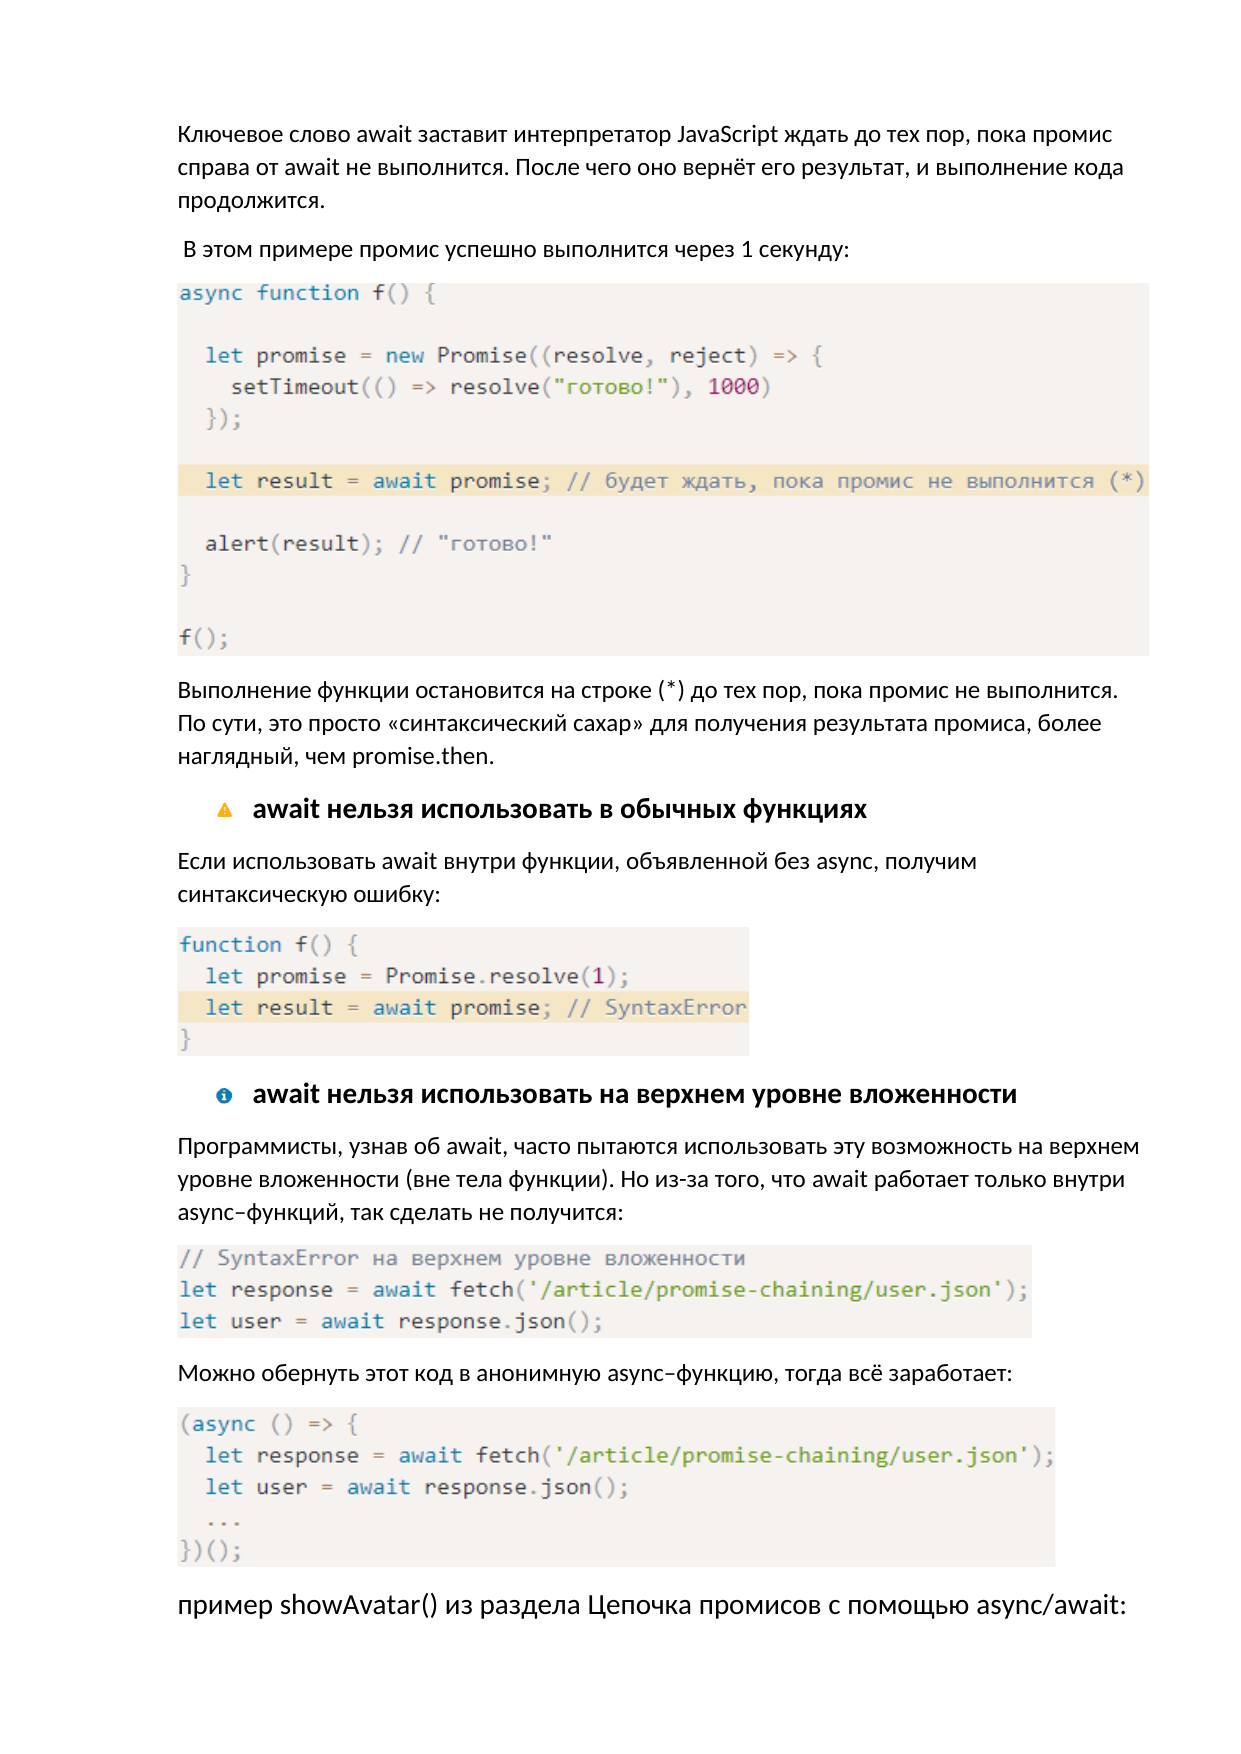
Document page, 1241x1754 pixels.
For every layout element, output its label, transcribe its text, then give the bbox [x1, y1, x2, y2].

text Программисты, узнав об await, часто пытаются использовать эту возможность на верхнем уровне вложенности (вне тела функции). Но из-за того, что await работает только внутри async–функций, так сделать не получится: [177, 1130, 1152, 1227]
text пример showAvatar() из раздела Цепочка промисов с помощью async/await: [177, 1586, 1152, 1621]
picture [177, 283, 1150, 656]
picture [177, 927, 750, 1056]
text В этом примере промис успешно выполнится через 1 секунду: [177, 233, 1152, 264]
picture [177, 1245, 1032, 1338]
text Ключевое слово await заставит интерпретатор JavaScript ждать до тех пор, пока промис справа от await не выполнится. После чего оно вернёт его результат, и выполнение кода продолжится. [177, 118, 1152, 214]
text Можно обернуть этот код в анонимную async–функцию, тогда всё заработает: [177, 1357, 1152, 1388]
text Если использовать await внутри функции, объявленной без async, получим синтаксическую ошибку: [177, 845, 1152, 908]
list await нельзя использовать в обычных функциях [215, 790, 1152, 826]
picture [177, 1407, 1056, 1567]
picture [215, 1086, 233, 1104]
text Выполнение функции остановится на строке (*) до тех пор, пока промис не выполнится. По сути, это просто «синтаксический сахар» для получения результата промиса, более наглядный, чем promise.then. [177, 674, 1152, 771]
list await нельзя использовать на верхнем уровне вложенности [215, 1075, 1152, 1111]
picture [215, 801, 234, 819]
